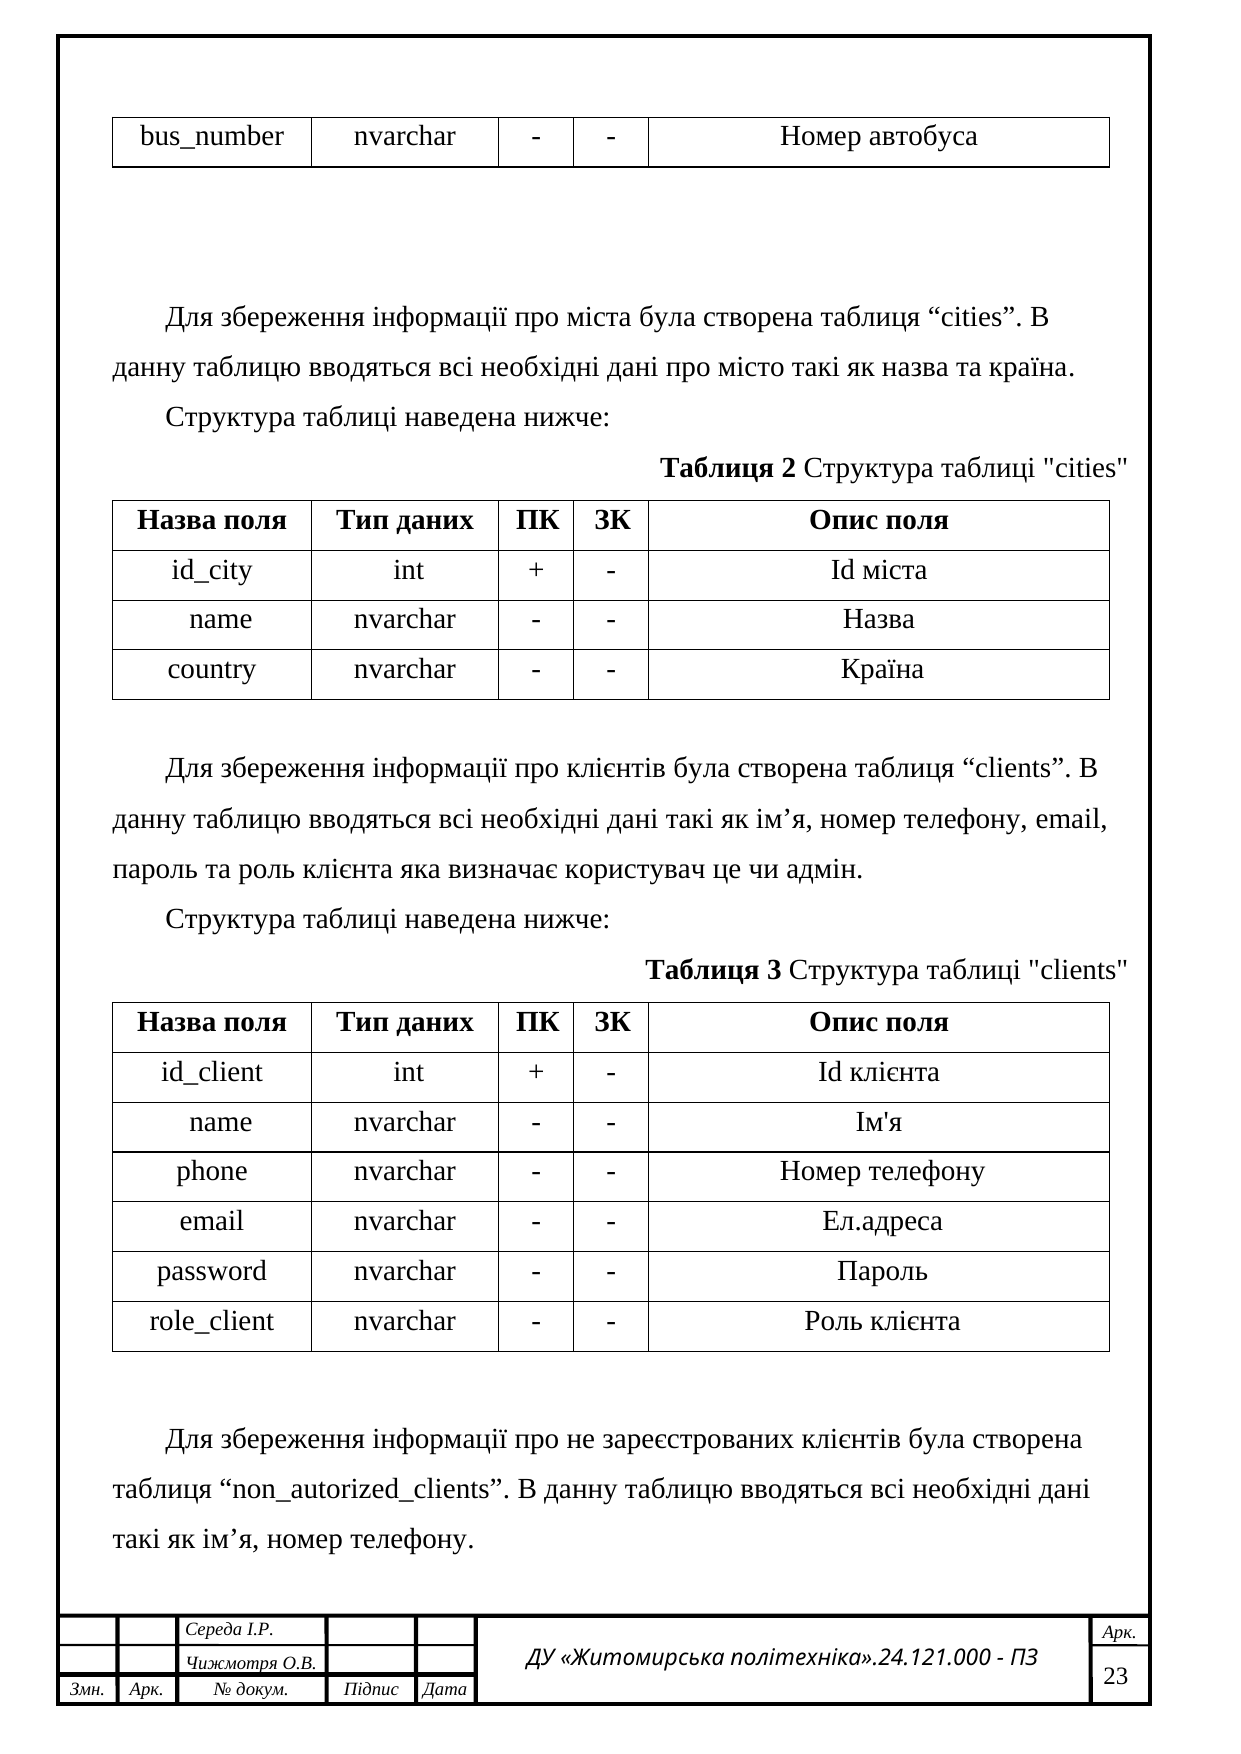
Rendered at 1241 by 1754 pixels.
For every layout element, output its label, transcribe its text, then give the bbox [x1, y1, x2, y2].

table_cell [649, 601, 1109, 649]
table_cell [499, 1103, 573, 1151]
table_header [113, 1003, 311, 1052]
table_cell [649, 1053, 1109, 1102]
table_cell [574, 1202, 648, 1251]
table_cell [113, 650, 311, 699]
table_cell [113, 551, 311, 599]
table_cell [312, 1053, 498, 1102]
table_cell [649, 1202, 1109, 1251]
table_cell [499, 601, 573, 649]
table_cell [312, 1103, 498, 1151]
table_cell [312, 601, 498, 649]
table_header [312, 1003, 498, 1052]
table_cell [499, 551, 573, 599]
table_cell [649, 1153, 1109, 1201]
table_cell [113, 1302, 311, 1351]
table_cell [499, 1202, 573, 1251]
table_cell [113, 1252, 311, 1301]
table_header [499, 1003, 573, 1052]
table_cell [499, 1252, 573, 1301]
text Для збереження інформації про клієнтів була створена таблиця “clients”. В данну таблицю вводяться всі необхідні дані такі як ім’я, номер телефону, email, пароль та роль клієнта яка визначає користувач це чи адмін. [112, 751, 1128, 885]
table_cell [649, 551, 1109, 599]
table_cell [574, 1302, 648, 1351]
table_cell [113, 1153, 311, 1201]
text Структура таблиці наведена нижче: [112, 399, 1128, 433]
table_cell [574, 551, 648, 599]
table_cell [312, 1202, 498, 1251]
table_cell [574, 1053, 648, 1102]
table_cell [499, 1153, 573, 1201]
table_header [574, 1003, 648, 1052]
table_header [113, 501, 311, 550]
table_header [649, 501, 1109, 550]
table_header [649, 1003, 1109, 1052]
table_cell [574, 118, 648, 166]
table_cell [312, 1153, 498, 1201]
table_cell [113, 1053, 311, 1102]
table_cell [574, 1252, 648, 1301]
text Таблиця 2 Структура таблиці "cities" [218, 450, 1128, 483]
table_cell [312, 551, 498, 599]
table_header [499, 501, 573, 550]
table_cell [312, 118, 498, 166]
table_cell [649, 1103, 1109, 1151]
text Структура таблиці наведена нижче: [112, 901, 1128, 935]
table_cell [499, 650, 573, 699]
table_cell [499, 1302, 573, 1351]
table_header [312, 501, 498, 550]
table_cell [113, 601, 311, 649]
text Для збереження інформації про не зареєстрованих клієнтів була створена таблиця “non_autorized_clients”. В данну таблицю вводяться всі необхідні дані такі як ім’я, номер телефону. [112, 1421, 1128, 1555]
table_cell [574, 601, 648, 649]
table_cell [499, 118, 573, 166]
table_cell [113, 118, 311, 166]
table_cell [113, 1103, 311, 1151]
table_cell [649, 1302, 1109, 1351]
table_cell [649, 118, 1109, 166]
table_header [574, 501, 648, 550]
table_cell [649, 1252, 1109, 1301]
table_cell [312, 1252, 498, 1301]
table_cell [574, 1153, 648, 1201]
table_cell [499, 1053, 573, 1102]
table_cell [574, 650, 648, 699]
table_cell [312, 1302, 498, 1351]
text Таблиця 3 Структура таблиці "clients" [218, 952, 1128, 985]
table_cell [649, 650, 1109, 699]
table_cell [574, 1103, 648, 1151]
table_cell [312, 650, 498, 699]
text Для збереження інформації про міста була створена таблиця “cities”. В данну таблицю вводяться всі необхідні дані про місто такі як назва та країна. [112, 299, 1128, 383]
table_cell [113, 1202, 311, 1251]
